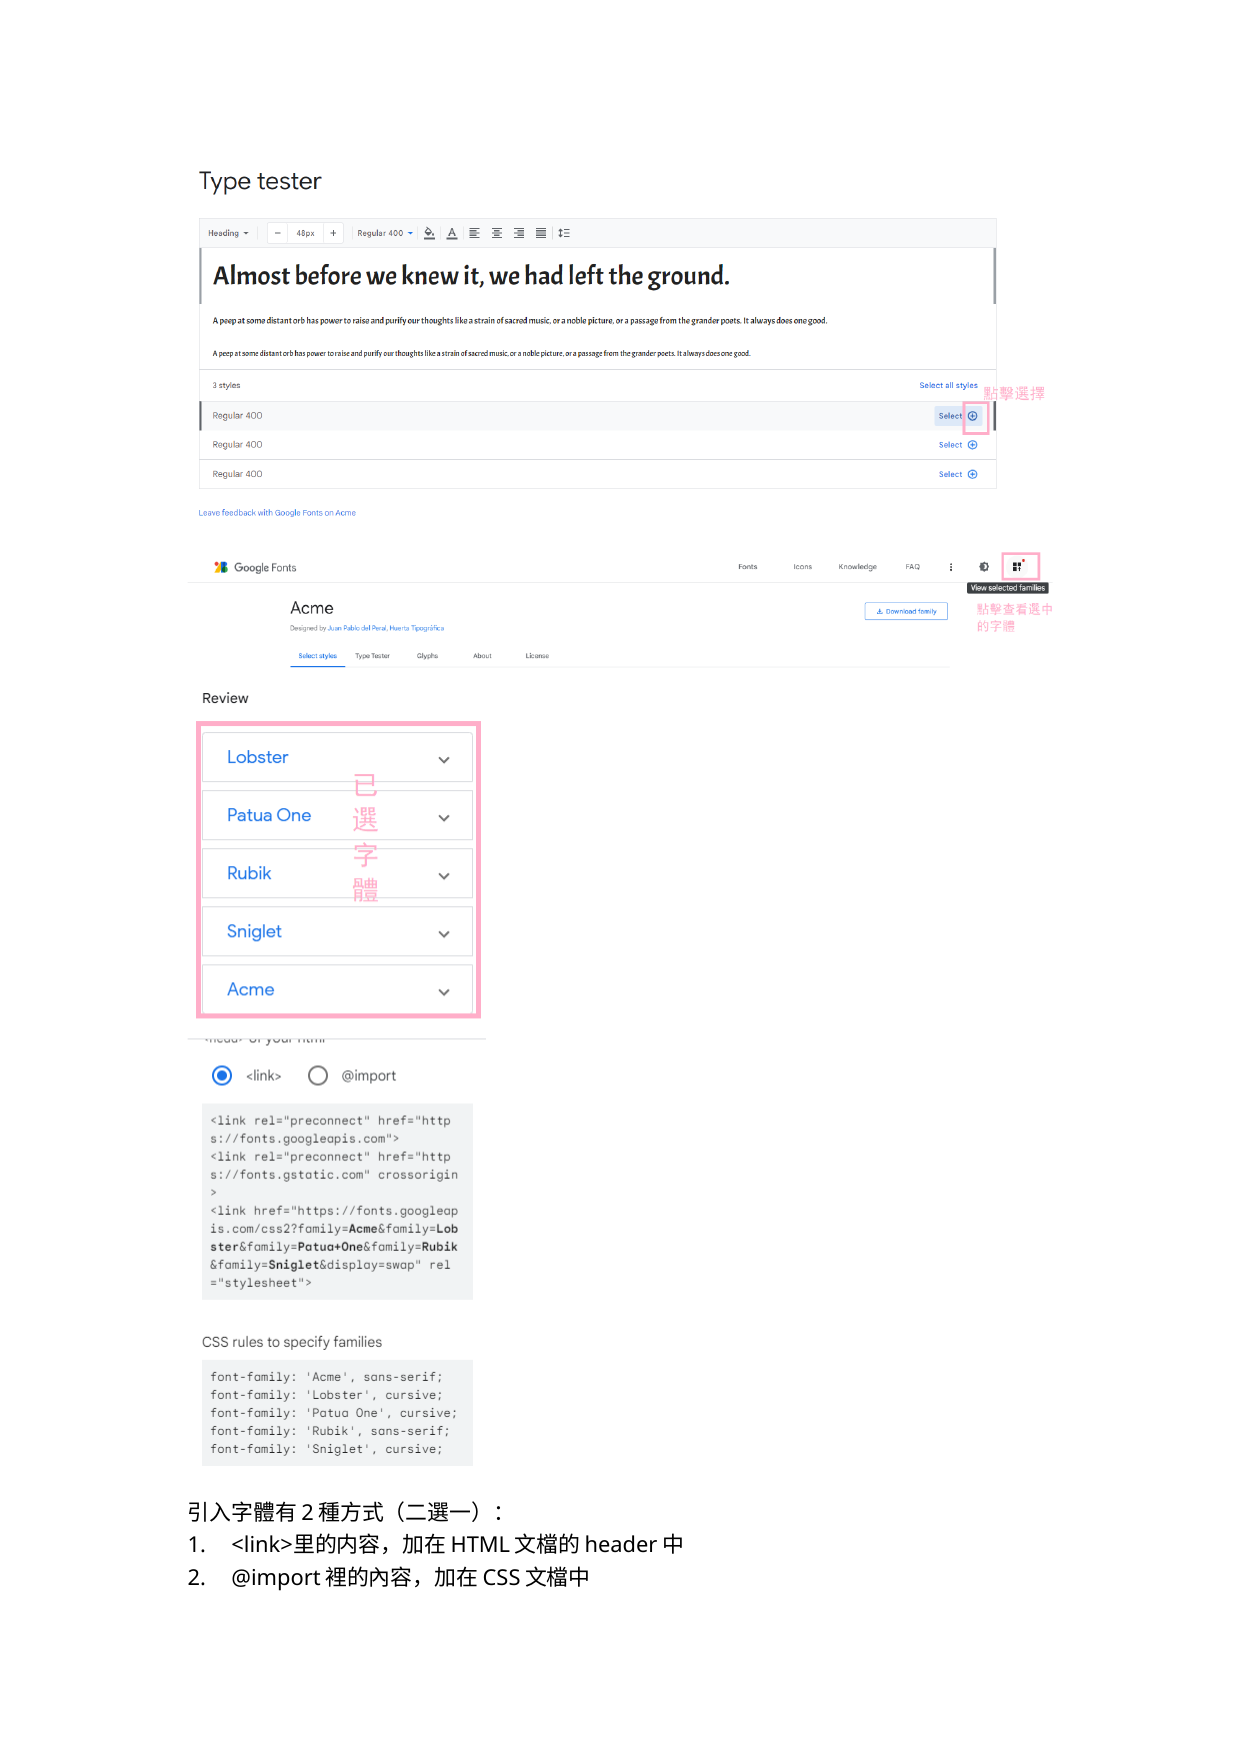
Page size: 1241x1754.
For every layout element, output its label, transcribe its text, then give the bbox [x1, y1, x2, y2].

text 引入字體有2種方式（二選一）： [187, 1494, 1053, 1527]
picture [187, 682, 486, 1469]
picture [187, 552, 1053, 672]
picture [187, 162, 1052, 524]
list @import裡的內容，加在CSS文檔中 [187, 1559, 1053, 1592]
list <link>里的内容，加在HTML文檔的header中 [187, 1527, 1053, 1559]
